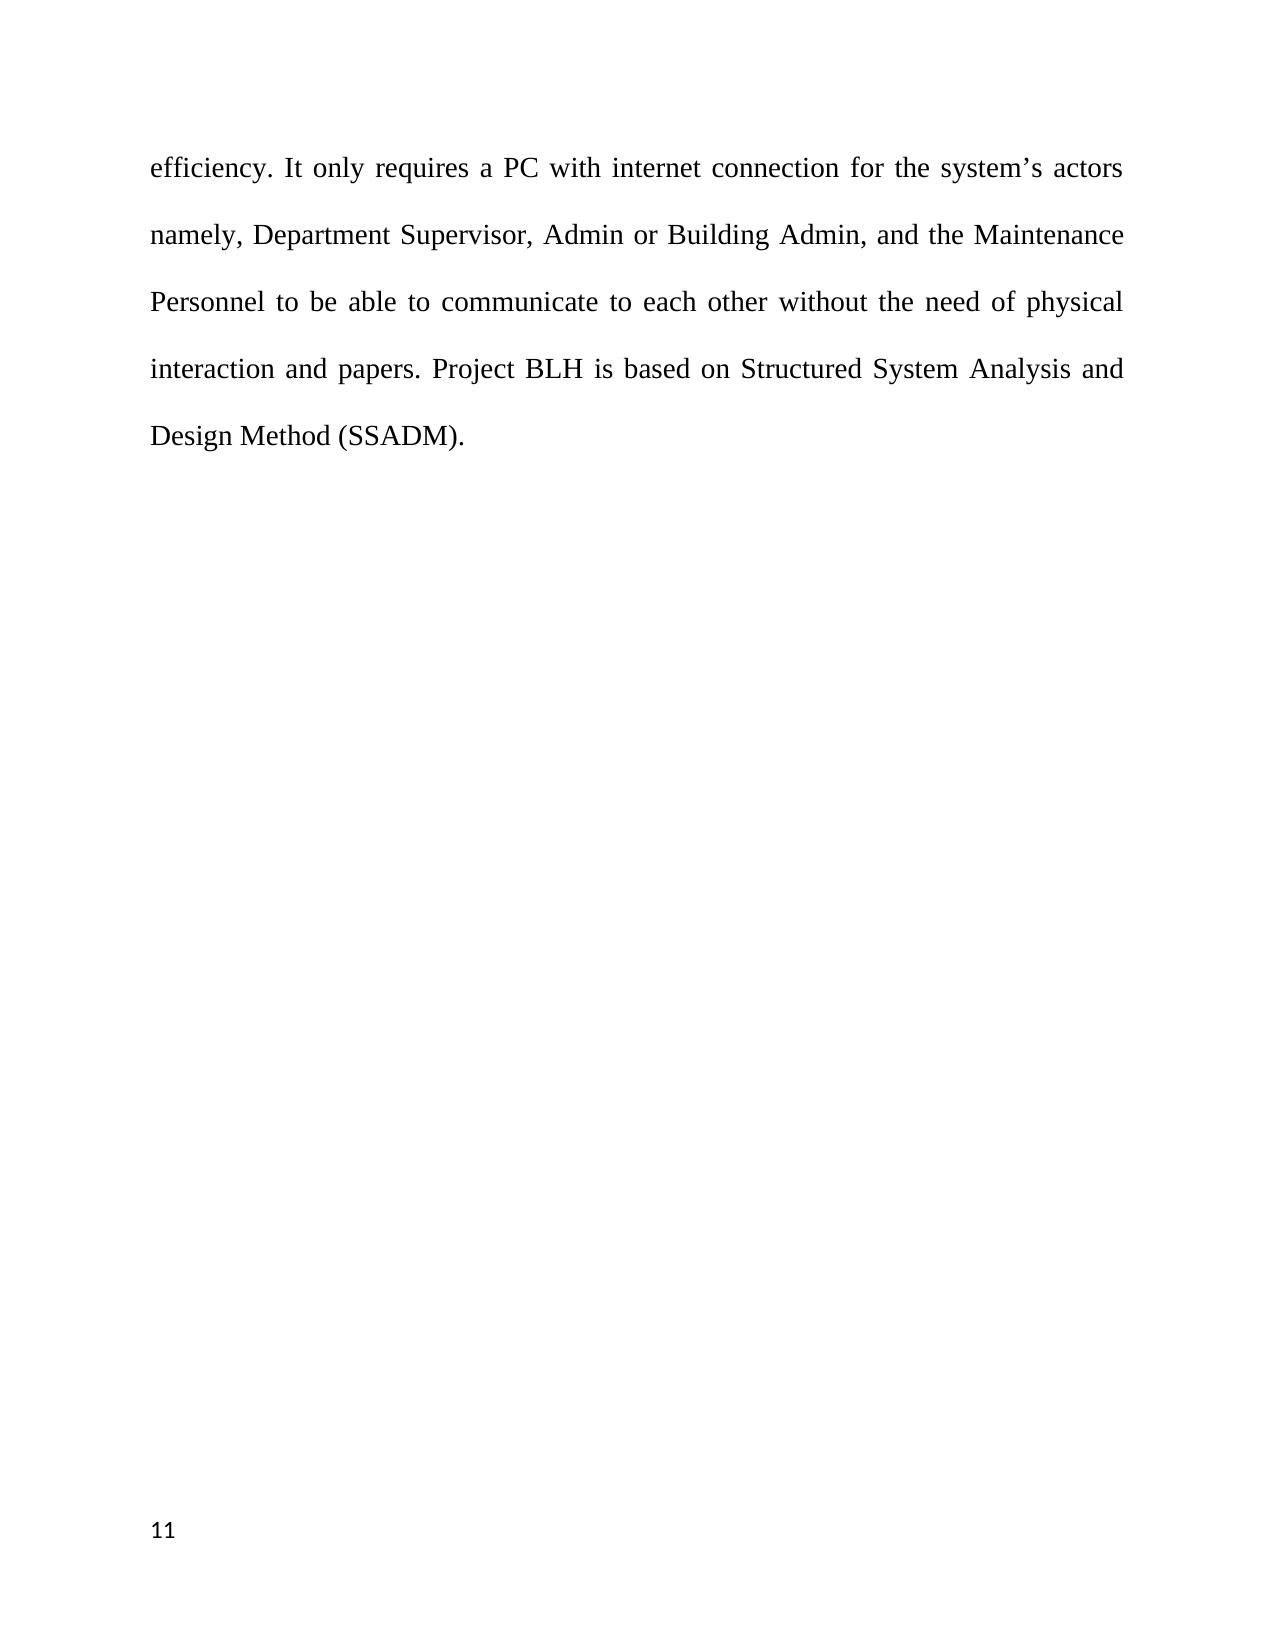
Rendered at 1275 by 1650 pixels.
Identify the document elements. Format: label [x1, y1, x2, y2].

text [150, 150, 1125, 452]
